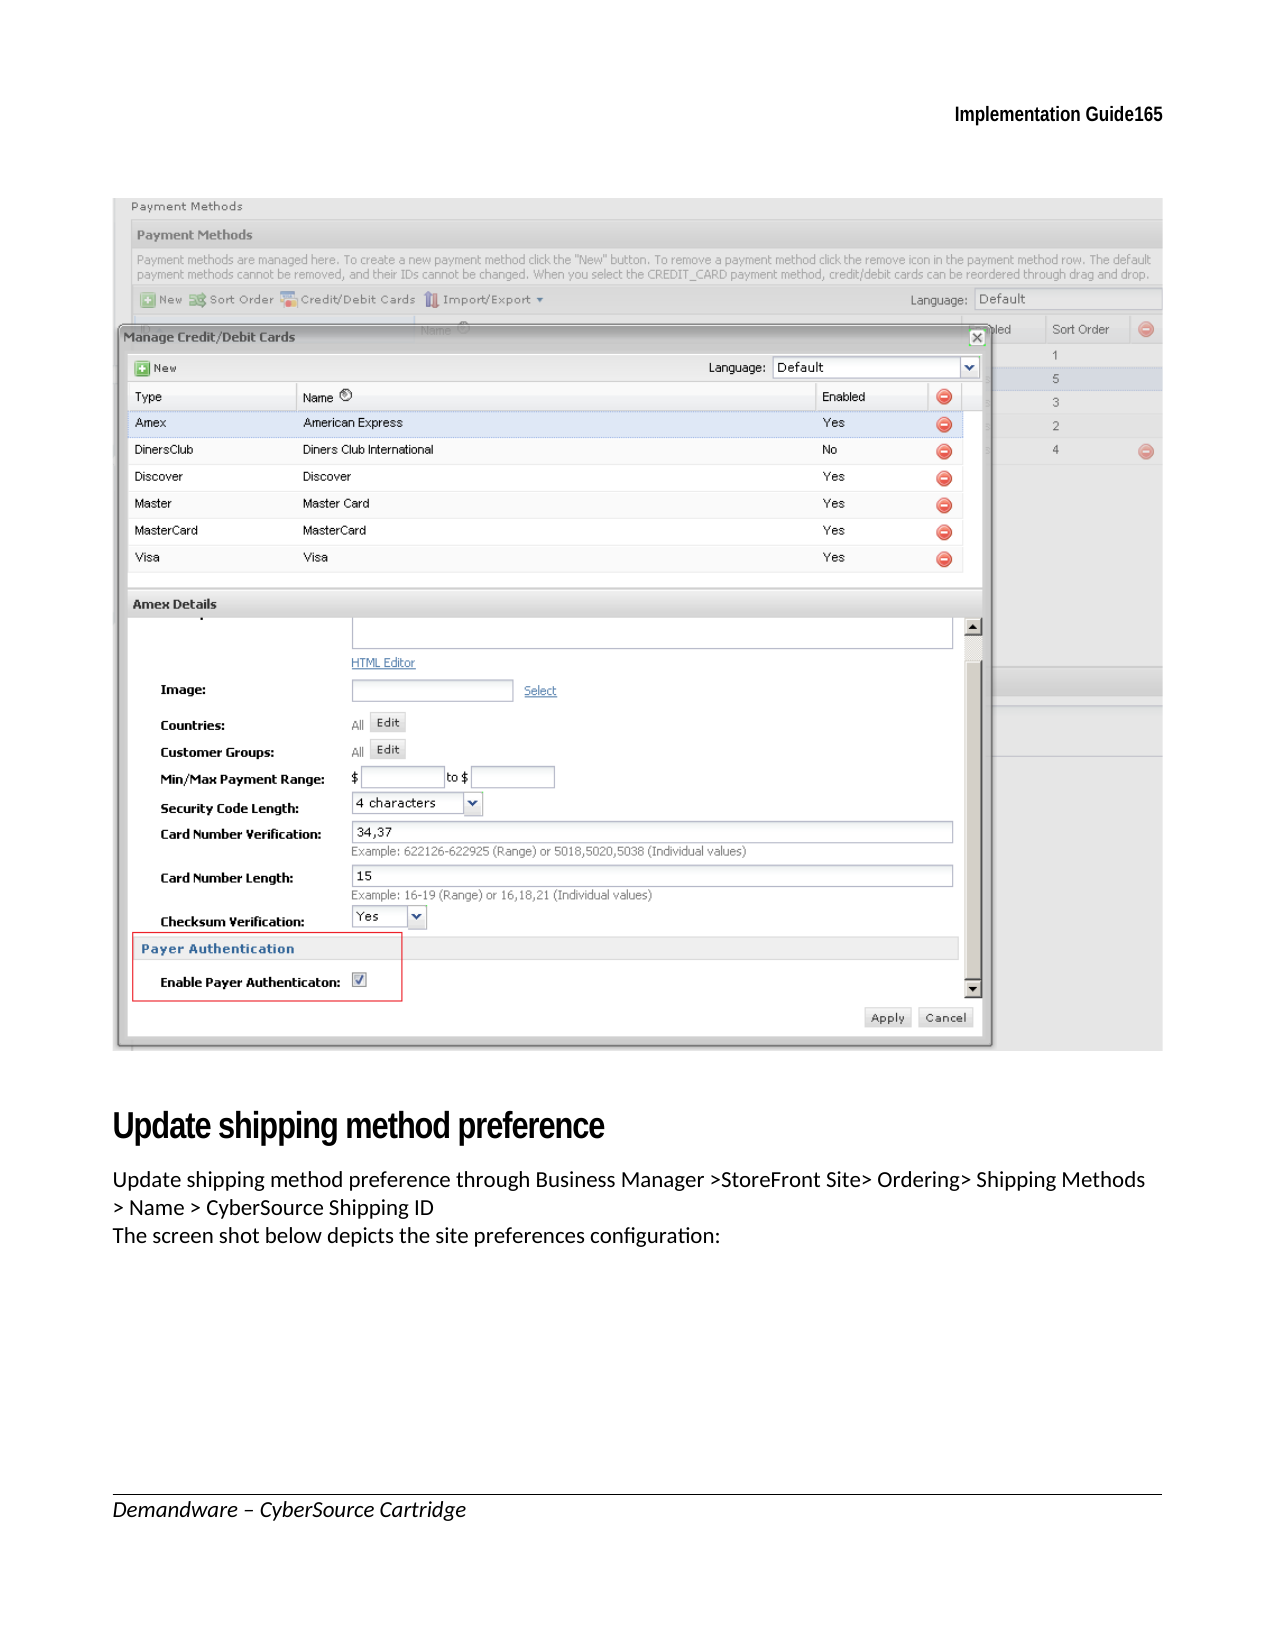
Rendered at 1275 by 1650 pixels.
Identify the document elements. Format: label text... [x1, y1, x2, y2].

text Update shipping method preference through Business Manager >StoreFront Site> Ordering> Shipping Methods > Name > CyberSource Shipping ID [112, 1165, 1162, 1221]
picture [112, 198, 1163, 1051]
subtitle Update shipping method preference [112, 1103, 1162, 1147]
text The screen shot below depicts the site preferences configuration: [112, 1221, 1162, 1249]
